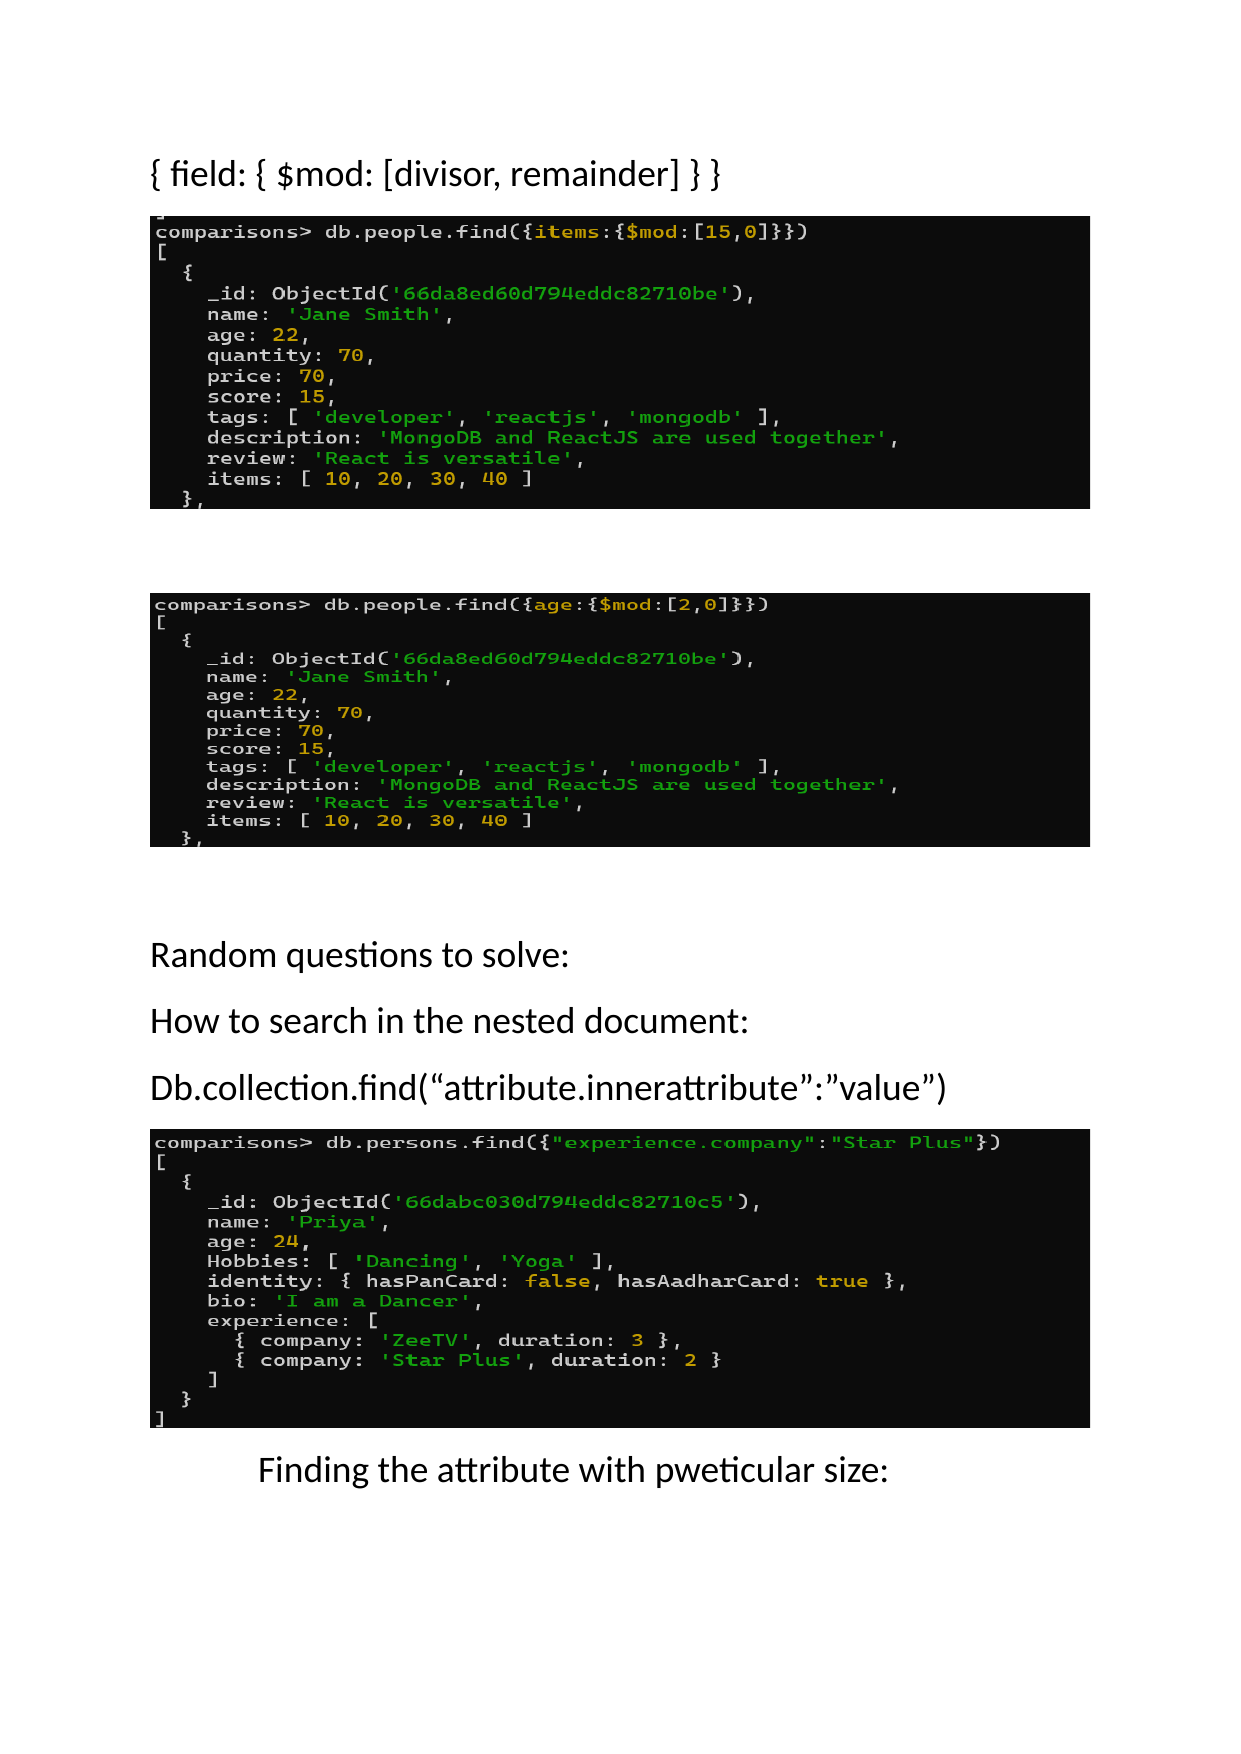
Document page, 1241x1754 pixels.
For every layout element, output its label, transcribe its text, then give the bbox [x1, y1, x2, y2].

text How to search in the nested document: [150, 997, 1090, 1043]
text Random questions to solve: [150, 931, 1090, 977]
text Finding the attribute with pweticular size: [150, 1446, 1090, 1492]
text { field: { $mod: [divisor, remainder] } } [150, 150, 1090, 196]
picture [150, 216, 1091, 509]
picture [150, 1129, 1091, 1428]
text Db.collection.find(“attribute.innerattribute”:”value”) [150, 1063, 1090, 1109]
picture [150, 593, 1091, 847]
